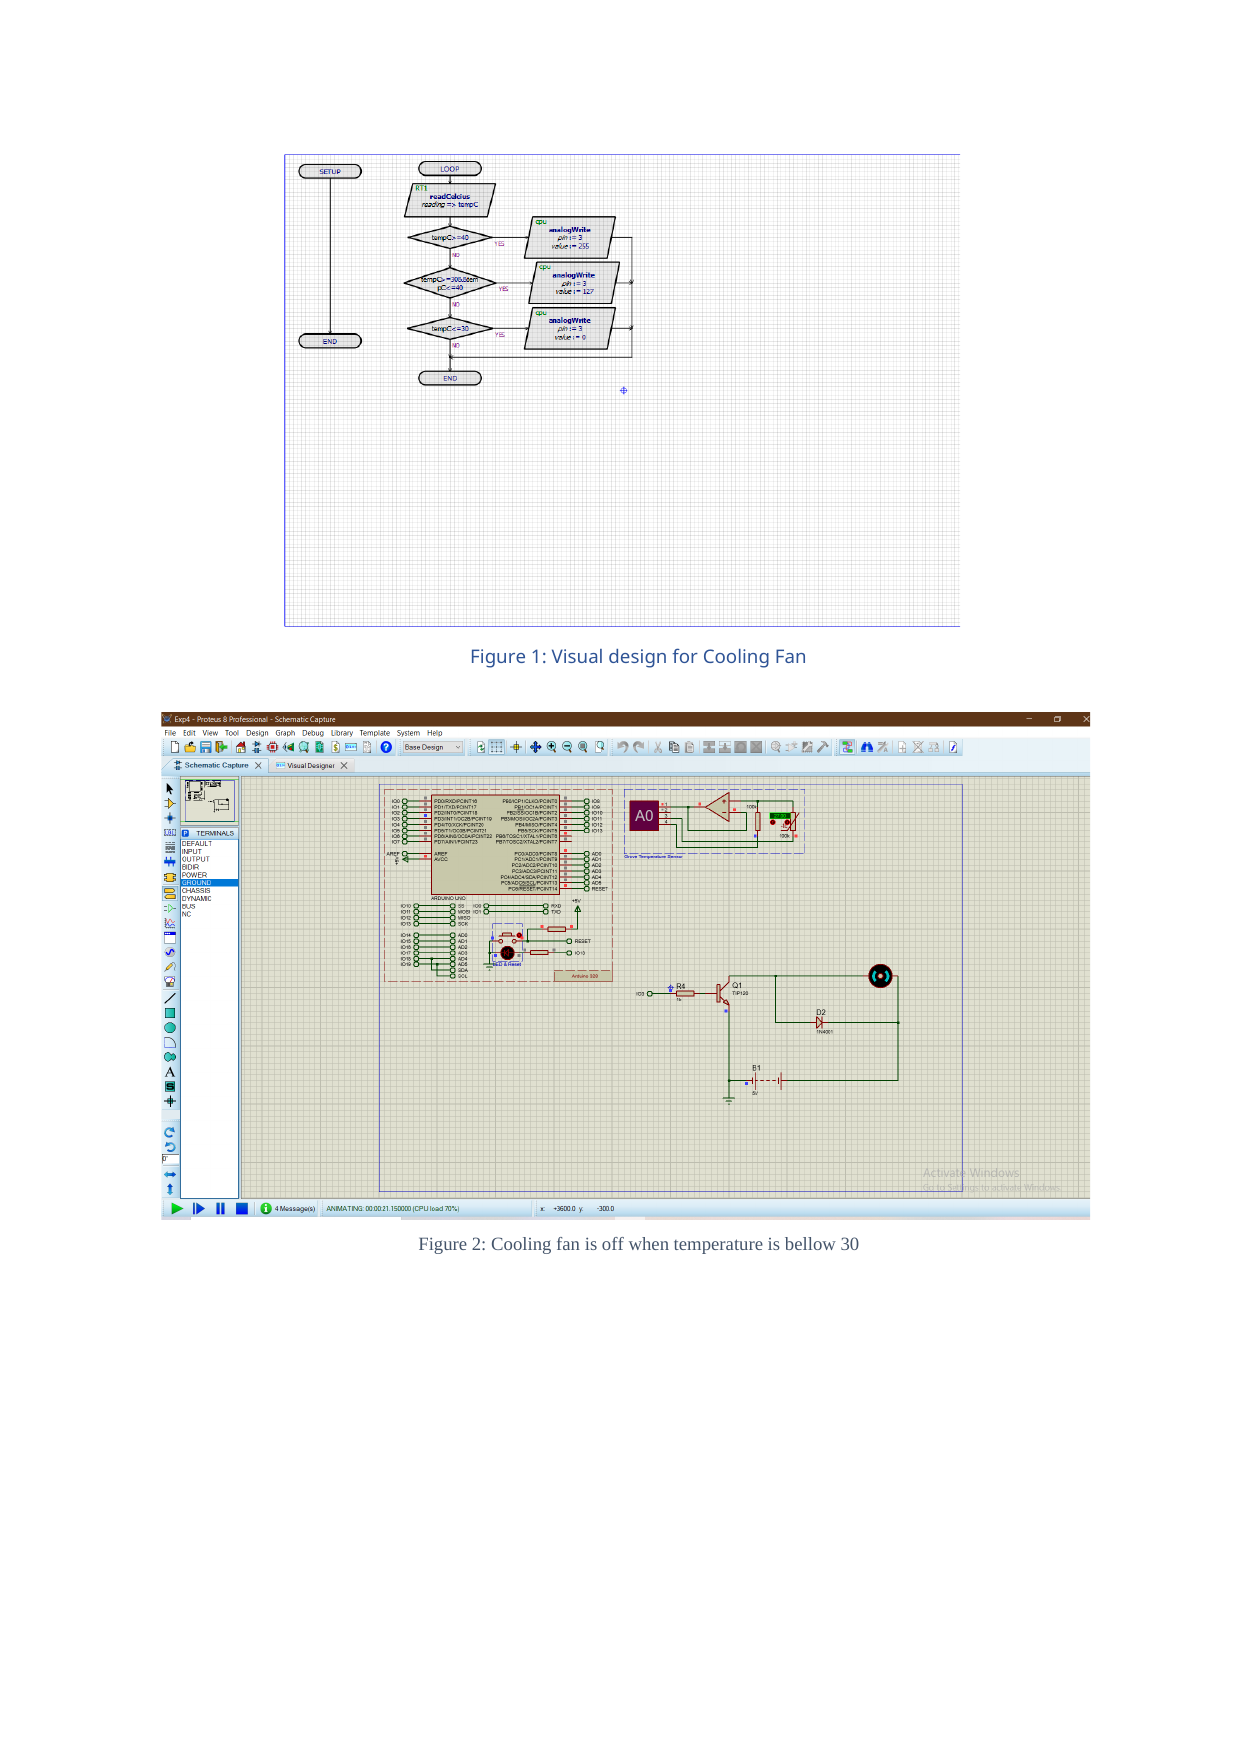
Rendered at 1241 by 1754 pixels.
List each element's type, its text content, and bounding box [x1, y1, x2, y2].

picture [161, 712, 1091, 1220]
table_cell Figure 1: Visual design for Cooling Fan [150, 640, 1089, 670]
table_cell Figure 2: Cooling fan is off when temperature is bellow 30 [150, 1233, 1090, 1276]
picture [278, 150, 961, 627]
table_header [150, 150, 1089, 640]
table_header [150, 712, 1090, 1233]
